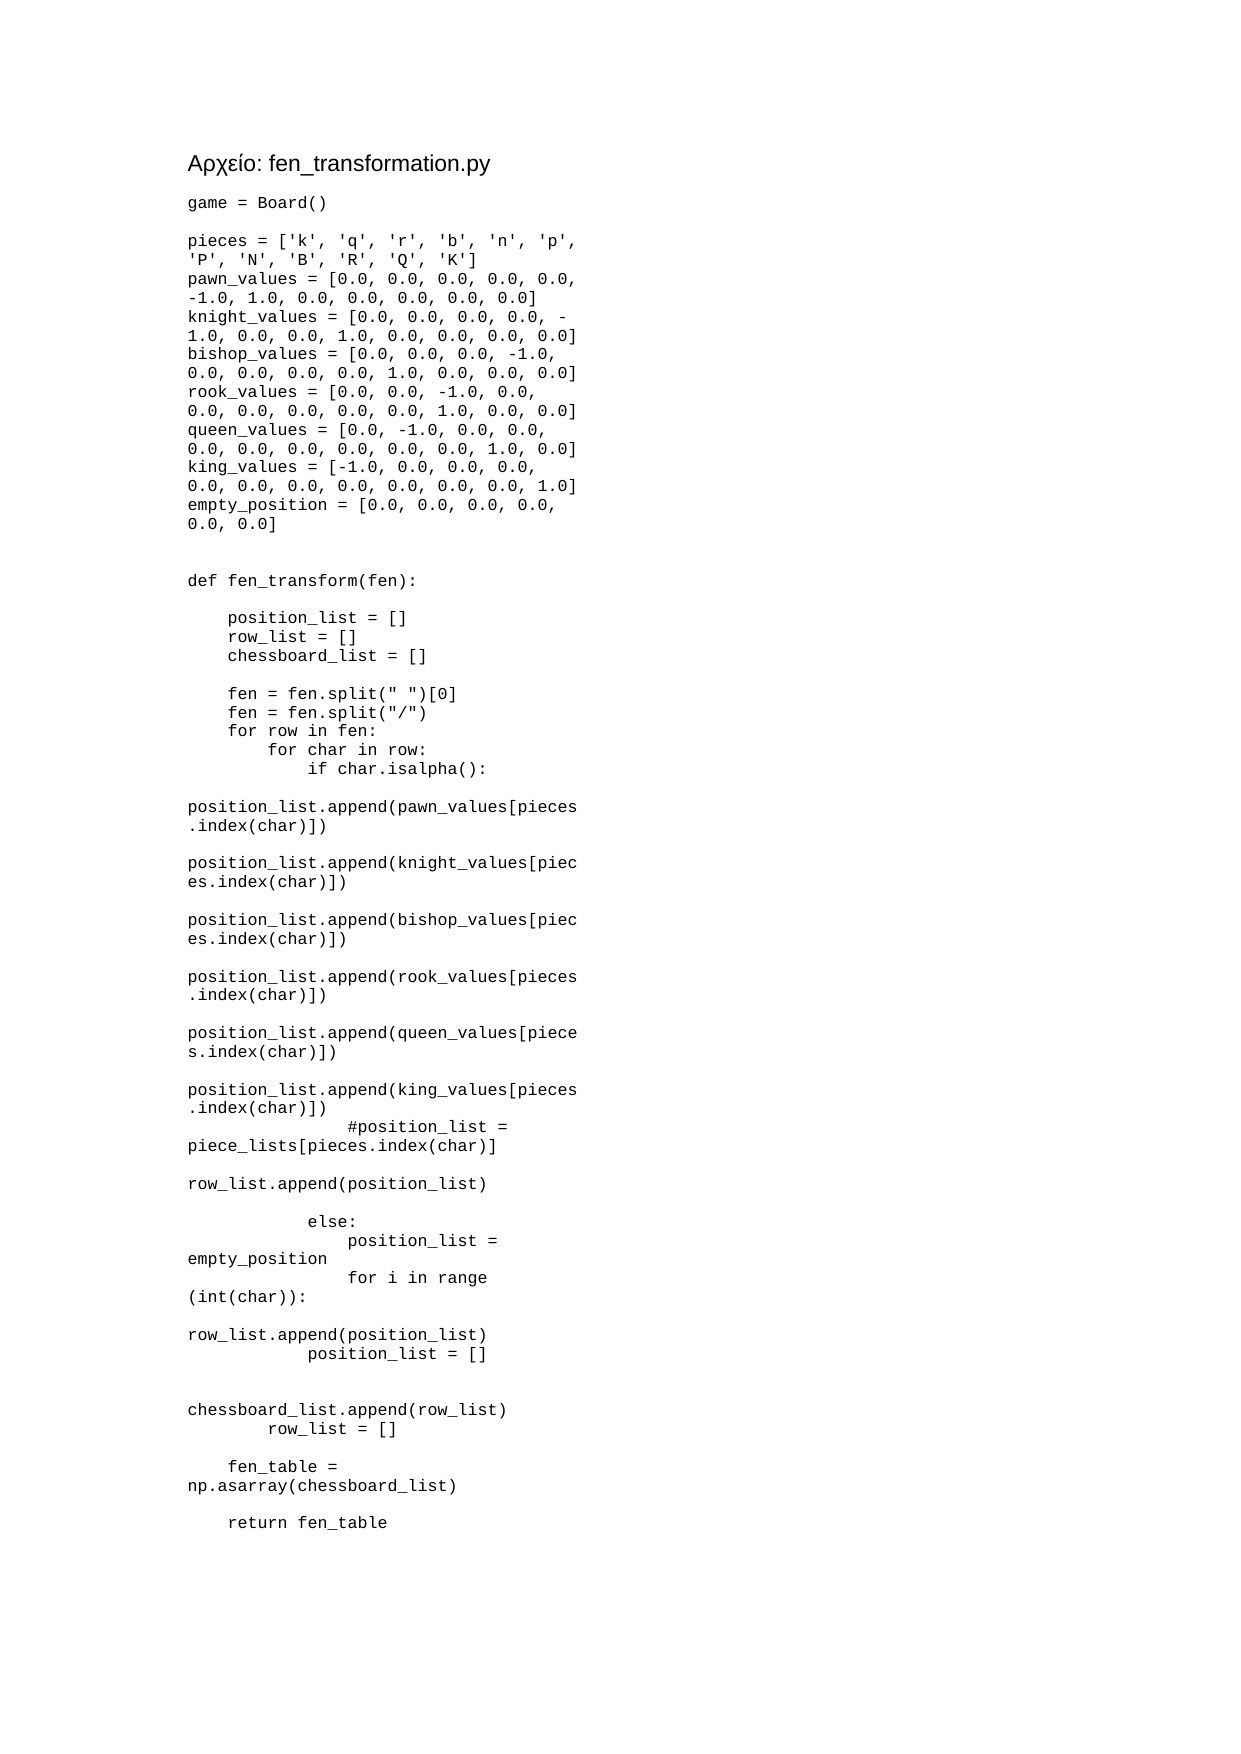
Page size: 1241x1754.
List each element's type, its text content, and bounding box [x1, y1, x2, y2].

text position_list.append(queen_values[pieces.index(char)]) [187, 1006, 583, 1062]
text for i in range (int(char)): [187, 1270, 583, 1307]
text fen = fen.split("/") [187, 704, 583, 723]
text position_list.append(knight_values[pieces.index(char)]) [187, 836, 583, 893]
text empty_position = [0.0, 0.0, 0.0, 0.0, 0.0, 0.0] [187, 497, 583, 534]
text rook_values = [0.0, 0.0, -1.0, 0.0, 0.0, 0.0, 0.0, 0.0, 0.0, 1.0, 0.0, 0.0] [187, 384, 583, 421]
text position_list = [] [187, 1345, 583, 1364]
text else: [187, 1213, 583, 1232]
text return fen_table [187, 1515, 583, 1534]
text #position_list = piece_lists[pieces.index(char)] [187, 1119, 583, 1157]
text position_list = [] [187, 610, 583, 629]
text position_list.append(rook_values[pieces.index(char)]) [187, 949, 583, 1006]
text bishop_values = [0.0, 0.0, 0.0, -1.0, 0.0, 0.0, 0.0, 0.0, 1.0, 0.0, 0.0, 0.0] [187, 346, 583, 384]
text pawn_values = [0.0, 0.0, 0.0, 0.0, 0.0, -1.0, 1.0, 0.0, 0.0, 0.0, 0.0, 0.0] [187, 271, 583, 308]
text row_list = [] [187, 1421, 583, 1439]
text position_list.append(king_values[pieces.index(char)]) [187, 1062, 583, 1119]
text position_list = empty_position [187, 1232, 583, 1270]
text pieces = ['k', 'q', 'r', 'b', 'n', 'p', 'P', 'N', 'B', 'R', 'Q', 'K'] [187, 233, 583, 271]
text position_list.append(pawn_values[pieces.index(char)]) [187, 779, 583, 836]
text row_list = [] [187, 629, 583, 648]
text row_list.append(position_list) [187, 1157, 583, 1194]
text position_list.append(bishop_values[pieces.index(char)]) [187, 893, 583, 949]
text queen_values = [0.0, -1.0, 0.0, 0.0, 0.0, 0.0, 0.0, 0.0, 0.0, 0.0, 1.0, 0.0] [187, 421, 583, 459]
text row_list.append(position_list) [187, 1307, 583, 1345]
text fen = fen.split(" ")[0] [187, 685, 583, 704]
text fen_table = np.asarray(chessboard_list) [187, 1458, 583, 1496]
text chessboard_list = [] [187, 648, 583, 666]
text king_values = [-1.0, 0.0, 0.0, 0.0, 0.0, 0.0, 0.0, 0.0, 0.0, 0.0, 0.0, 1.0] [187, 459, 583, 497]
text Αρχείο: fen_transformation.py [187, 150, 583, 176]
text if char.isalpha(): [187, 761, 583, 779]
text knight_values = [0.0, 0.0, 0.0, 0.0, -1.0, 0.0, 0.0, 1.0, 0.0, 0.0, 0.0, 0.0] [187, 308, 583, 346]
text for row in fen: [187, 723, 583, 742]
text game = Board() [187, 195, 583, 214]
text for char in row: [187, 742, 583, 761]
text chessboard_list.append(row_list) [187, 1383, 583, 1421]
text def fen_transform(fen): [187, 572, 583, 591]
